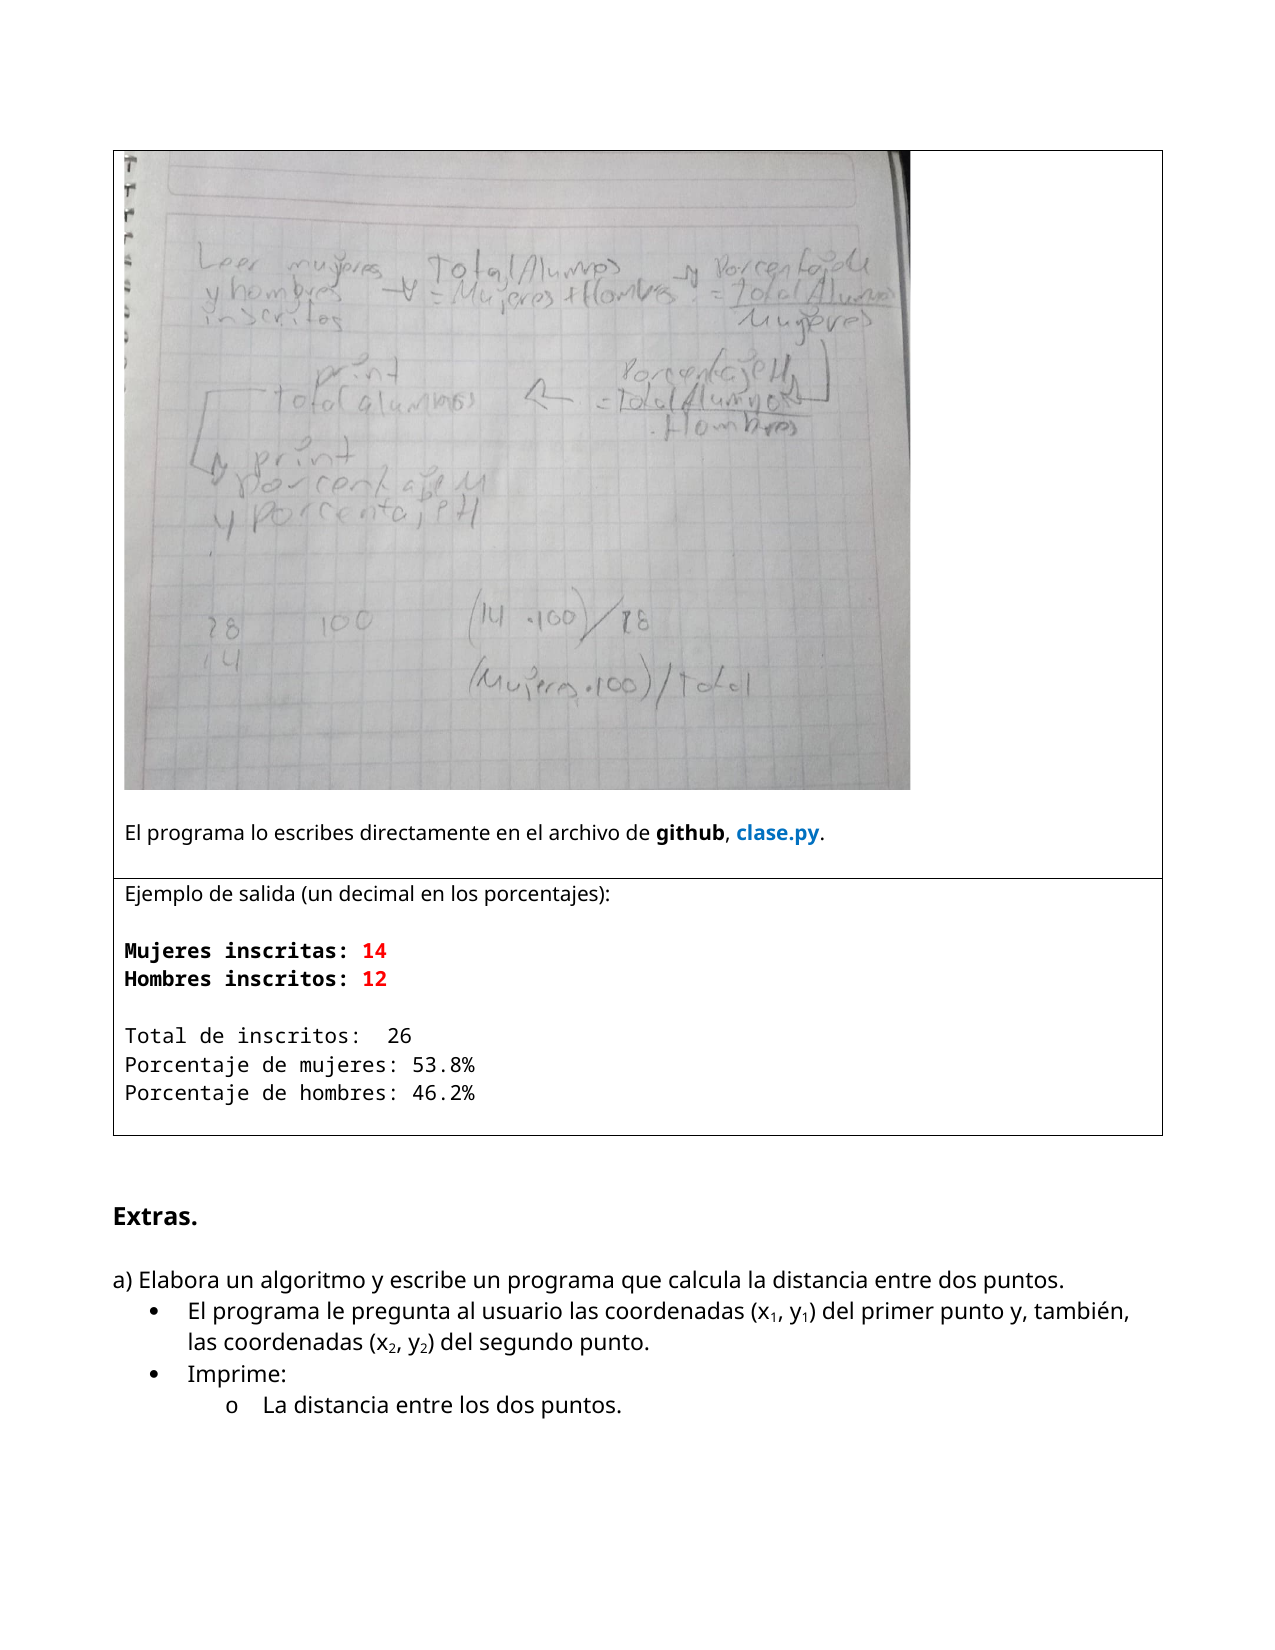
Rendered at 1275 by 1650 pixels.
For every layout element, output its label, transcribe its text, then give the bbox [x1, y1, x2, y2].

table_header Análisis. Entradas: Mujeres, Hombres. Salidas: TotalAlumnos, PorcentajeM, PorcentajeH Relación E/S: TotalAlumnos= Mujeres+hombre. PorcentajeM= TotalAlumnos/Mujeres, PorcentajeH= TotalAlumnos/Hombre Inserta aquí la imagen con el algoritmo. (foto, captura de pantalla, texto, etc.) El programa lo escribes directamente en el archivo de github, clase.py. [114, 151, 1162, 878]
list El programa le pregunta al usuario las coordenadas (x1, y1) del primer punto y, también, las coordenadas (x2, y2) del segundo punto. [150, 1295, 1162, 1358]
picture [124, 151, 911, 790]
table_cell Ejemplo de salida (un decimal en los porcentajes): Mujeres inscritas: 14 Hombres inscritos: 12 Total de inscritos: 26 Porcentaje de mujeres: 53.8% Porcentaje de hombres: 46.2% [114, 879, 1162, 1135]
list La distancia entre los dos puntos. [225, 1389, 1162, 1420]
text a) Elabora un algoritmo y escribe un programa que calcula la distancia entre dos puntos. [112, 1264, 1162, 1295]
list Imprime: [150, 1358, 1162, 1389]
text Extras. [112, 1198, 1162, 1233]
